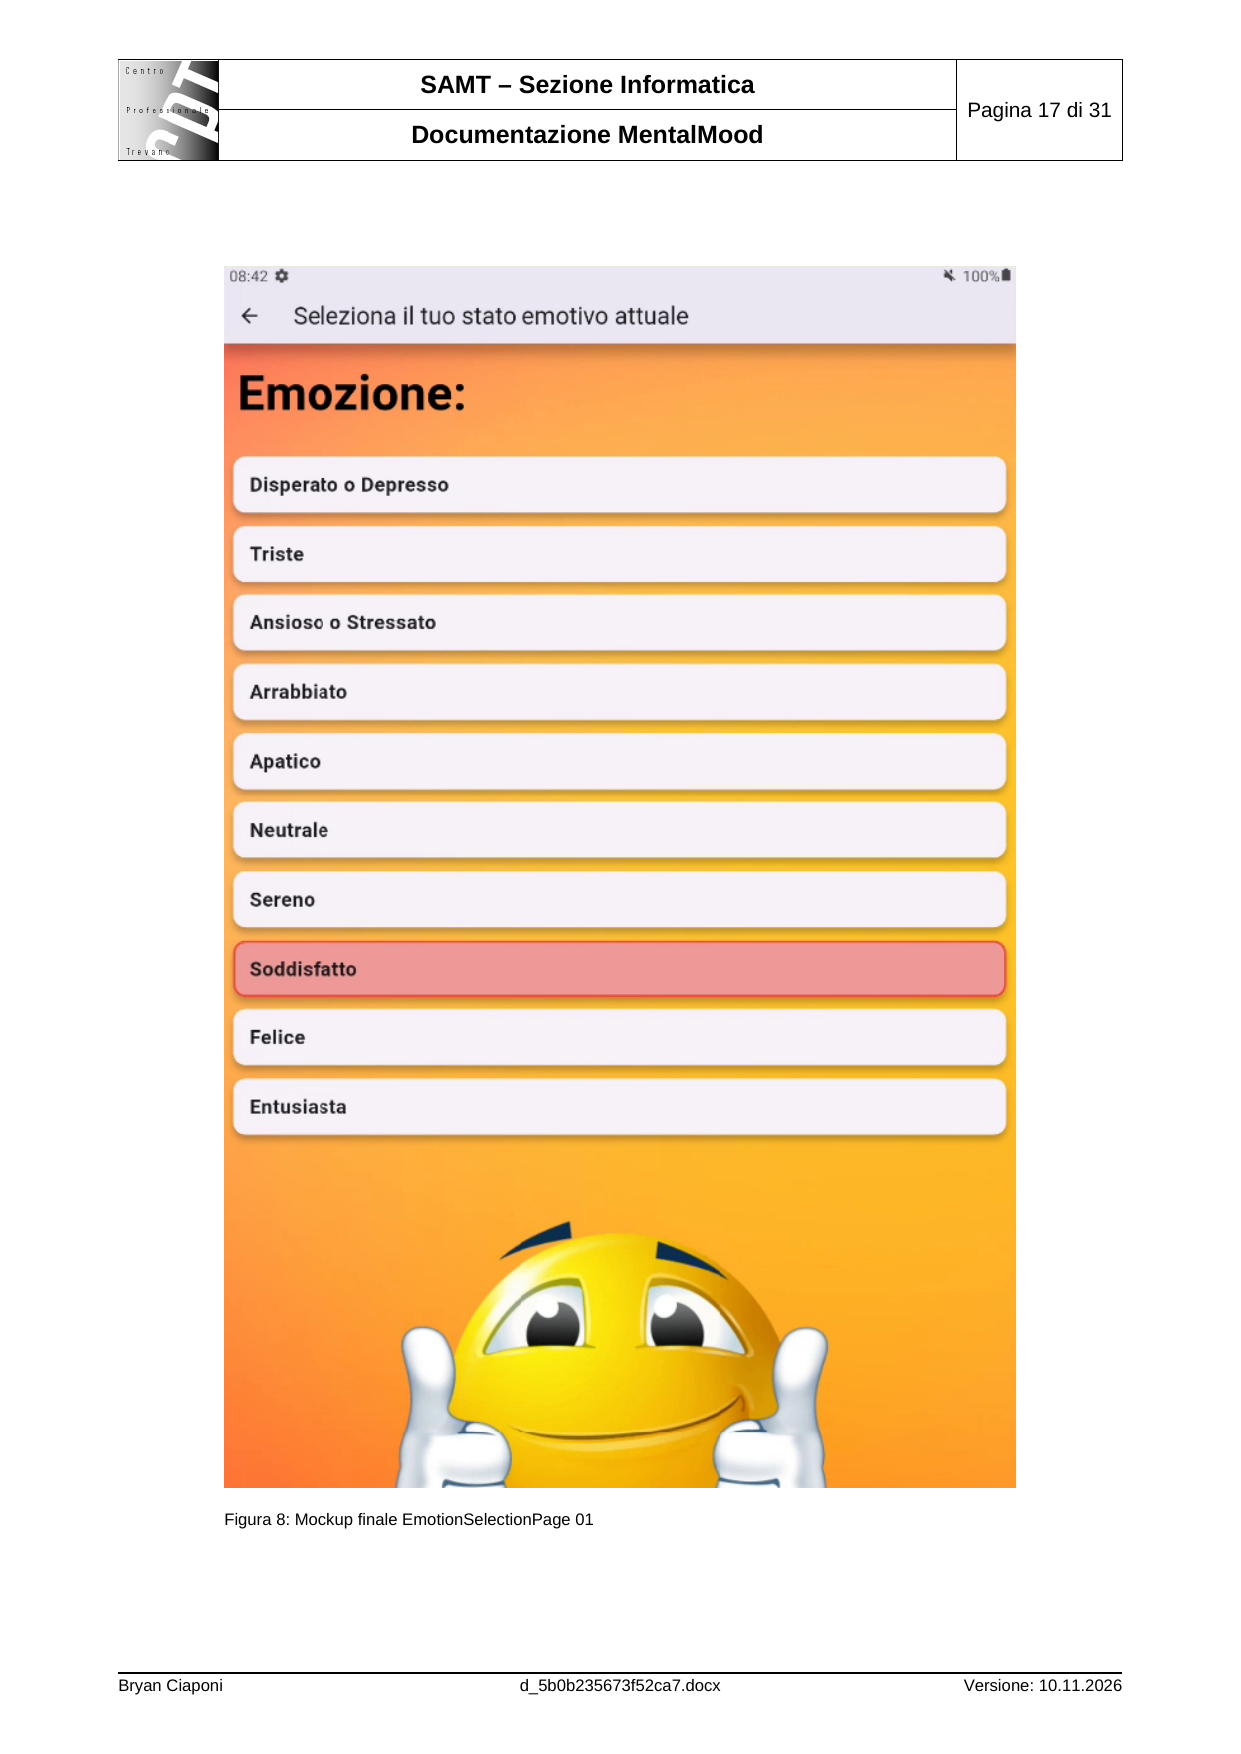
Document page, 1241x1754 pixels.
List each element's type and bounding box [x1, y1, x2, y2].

picture [118, 60, 219, 160]
picture [224, 266, 1017, 1488]
